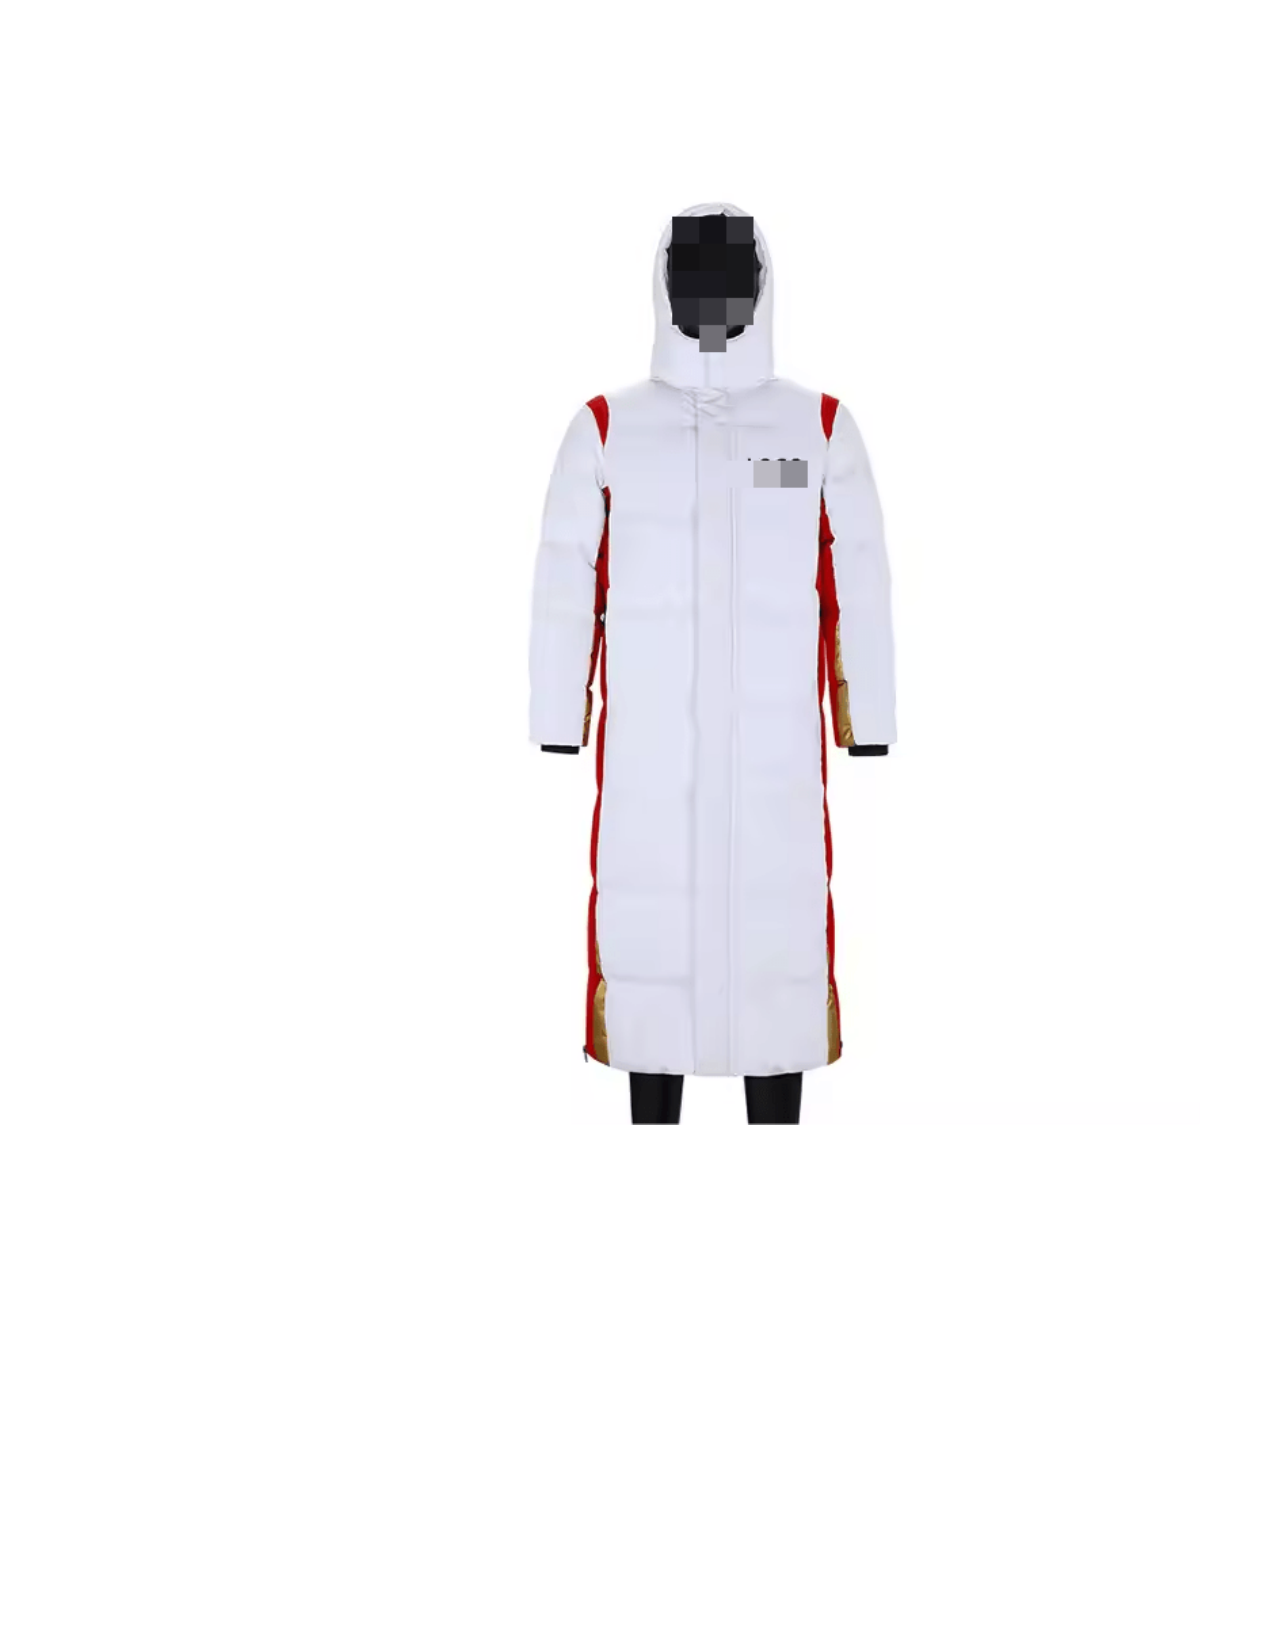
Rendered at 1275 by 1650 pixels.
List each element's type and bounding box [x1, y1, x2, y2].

picture [225, 150, 1200, 1125]
